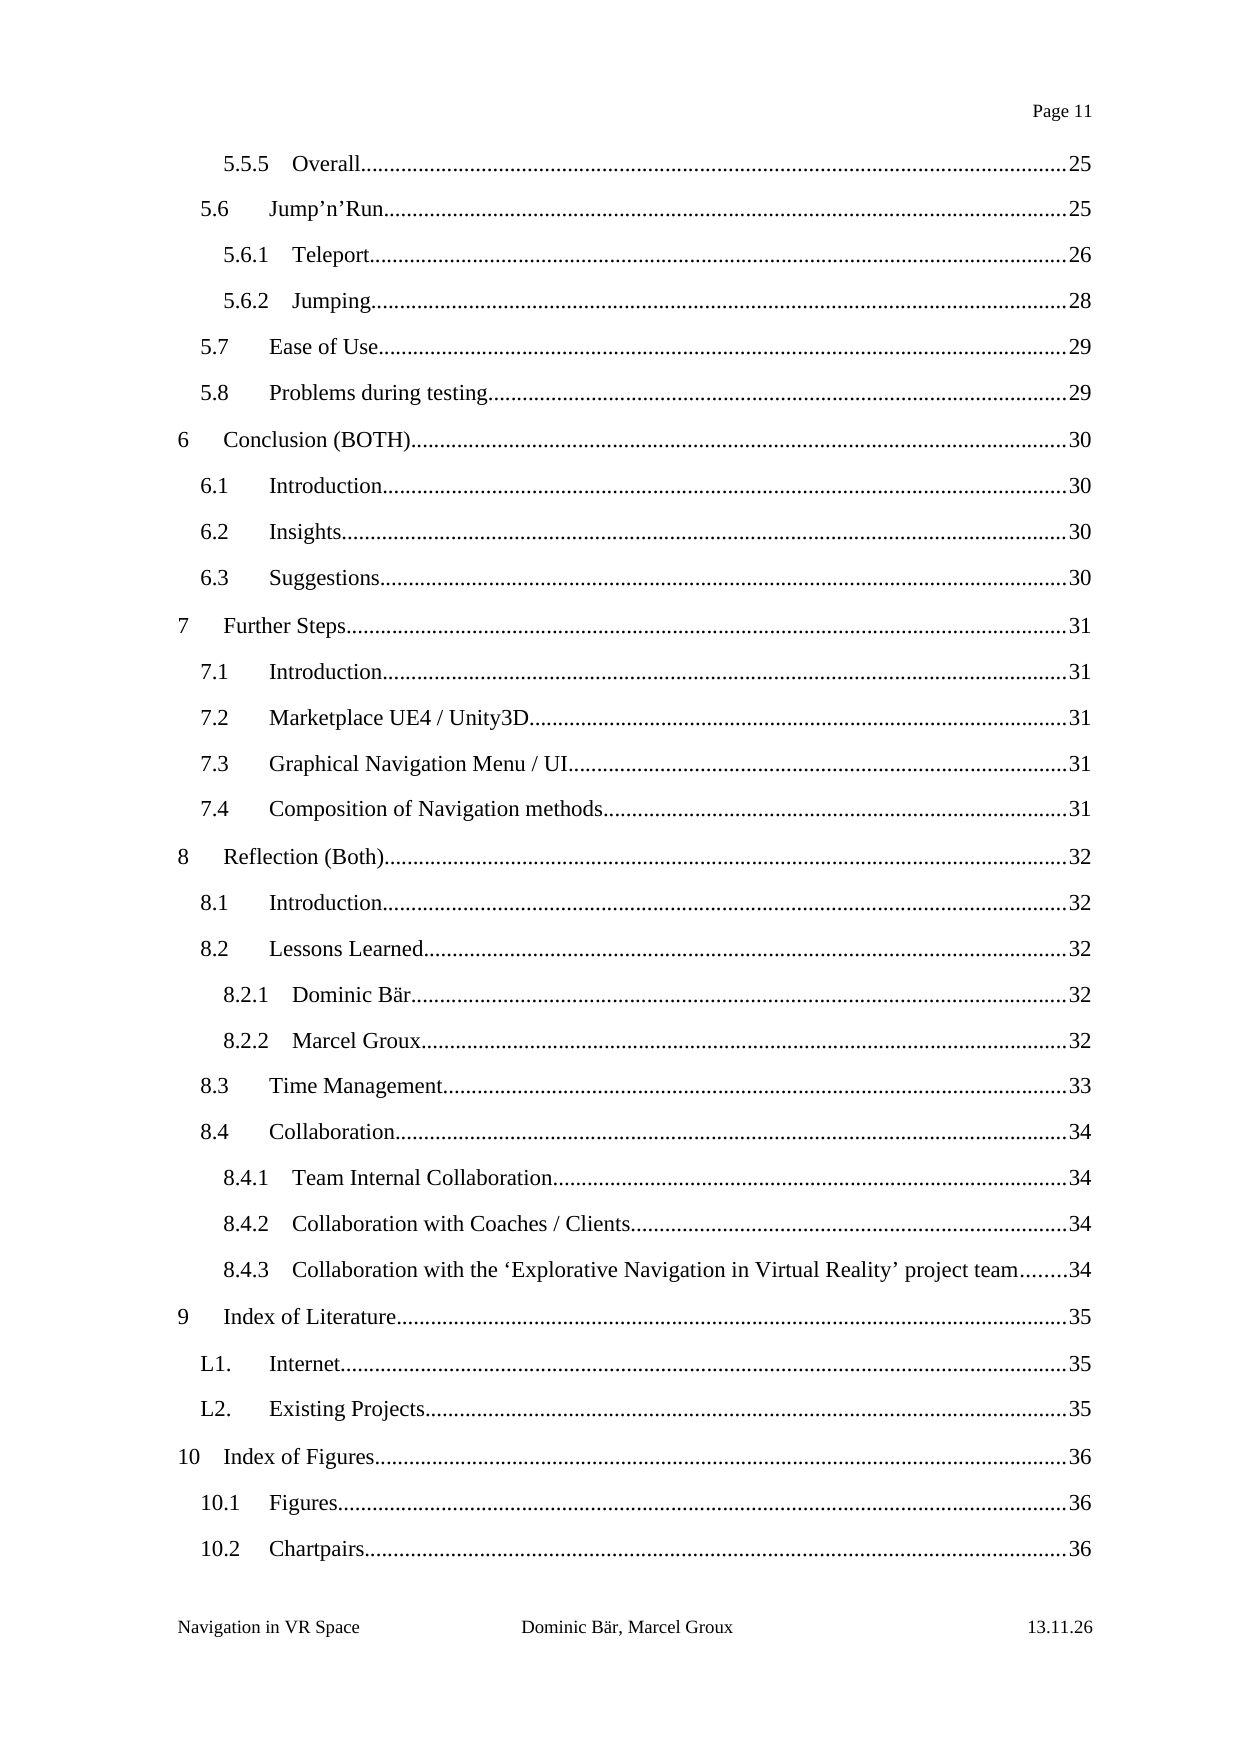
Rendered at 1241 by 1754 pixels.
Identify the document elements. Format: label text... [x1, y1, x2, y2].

text 7 Further Steps 31 [177, 608, 1092, 639]
text 5.6 Jump’n’Run 25 [200, 193, 1092, 223]
text L2. Existing Projects 35 [200, 1393, 1092, 1423]
text 8.4.2 Collaboration with Coaches / Clients 34 [223, 1208, 1092, 1237]
text 5.6.2 Jumping 28 [223, 285, 1092, 314]
text 10.2 Chartpairs 36 [200, 1533, 1092, 1562]
text 9 Index of Literature 35 [177, 1300, 1092, 1331]
text 7.1 Introduction 31 [200, 656, 1092, 685]
text 8.4.3 Collaboration with the ‘Explorative Navigation in Virtual Reality’ project team 34 [223, 1254, 1092, 1283]
text 8.2.1 Dominic Bär 32 [223, 979, 1092, 1008]
text 5.5.5 Overall 25 [223, 148, 1092, 177]
text 8.3 Time Management 33 [200, 1071, 1092, 1100]
text 7.3 Graphical Navigation Menu / UI 31 [200, 748, 1092, 777]
text 5.8 Problems during testing 29 [200, 377, 1092, 406]
text 10.1 Figures 36 [200, 1487, 1092, 1516]
text 10 Index of Figures 36 [177, 1439, 1092, 1471]
text 5.6.1 Teleport 26 [223, 239, 1092, 268]
text 8.1 Introduction 32 [200, 887, 1092, 916]
text 7.4 Composition of Navigation methods 31 [200, 793, 1092, 823]
text 6.3 Suggestions 30 [200, 562, 1092, 591]
text 8.4.1 Team Internal Collaboration 34 [223, 1162, 1092, 1191]
text 6 Conclusion (BOTH) 30 [177, 423, 1092, 454]
text 6.1 Introduction 30 [200, 471, 1092, 500]
text 7.2 Marketplace UE4 / Unity3D 31 [200, 702, 1092, 731]
text 8 Reflection (Both) 32 [177, 839, 1092, 871]
text L1. Internet 35 [200, 1348, 1092, 1377]
text 8.2.2 Marcel Groux 32 [223, 1025, 1092, 1054]
text 5.7 Ease of Use 29 [200, 331, 1092, 360]
text 8.2 Lessons Learned 32 [200, 933, 1092, 962]
text 8.4 Collaboration 34 [200, 1116, 1092, 1146]
text 6.2 Insights 30 [200, 516, 1092, 546]
